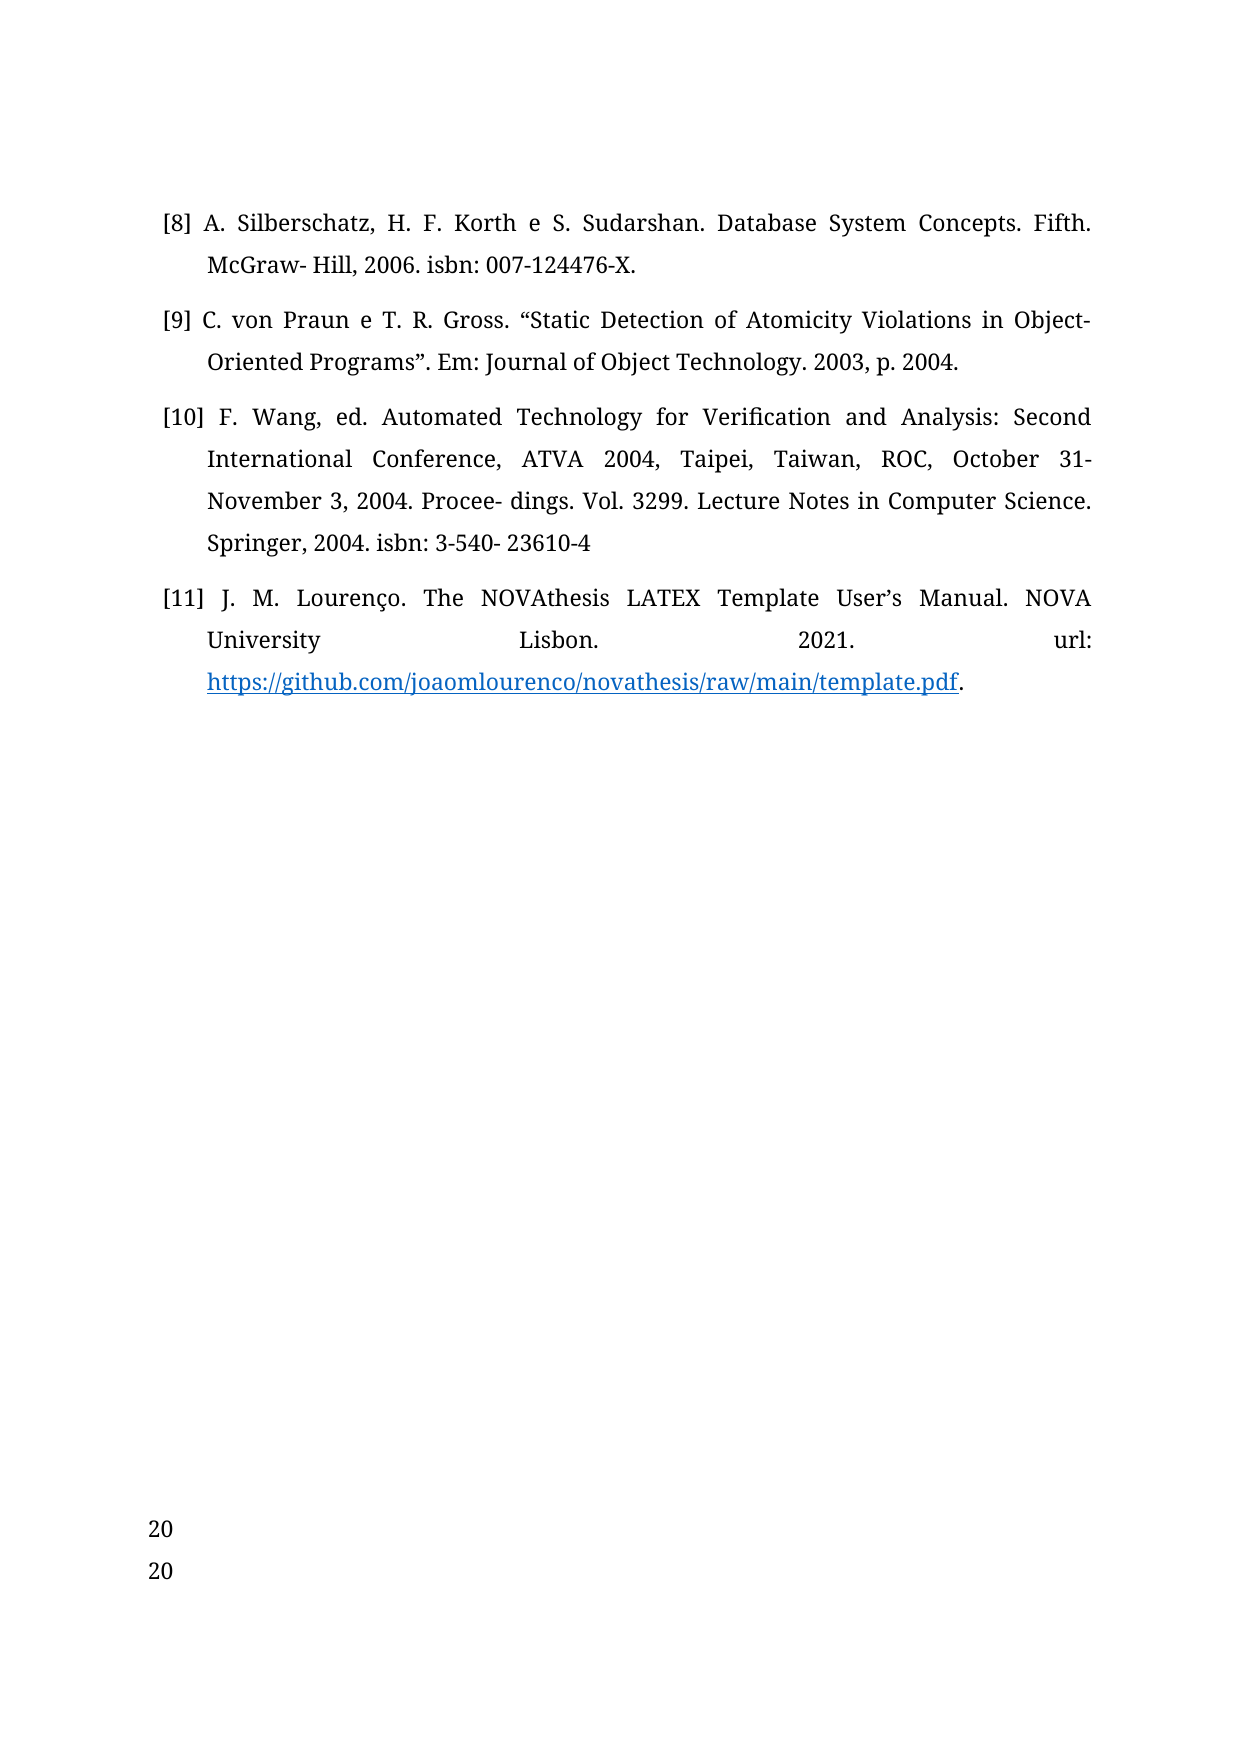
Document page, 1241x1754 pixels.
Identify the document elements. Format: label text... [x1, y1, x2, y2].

text [10] F. Wang, ed. Automated Technology for Verification and Analysis: Second International Conference, ATVA 2004, Taipei, Taiwan, ROC, October 31-November 3, 2004. Procee- dings. Vol. 3299. Lecture Notes in Computer Science. Springer, 2004. isbn: 3-540- 23610-4 [162, 401, 1092, 558]
text [11] J. M. Lourenço. The NOVAthesis LATEX Template User’s Manual. NOVA University Lisbon. 2021. url: https://github.com/joaomlourenco/novathesis/raw/main/template.pdf. [162, 582, 1092, 697]
text [9] C. von Praun e T. R. Gross. “Static Detection of Atomicity Violations in Object- Oriented Programs”. Em: Journal of Object Technology. 2003, p. 2004. [162, 304, 1092, 377]
text [8] A. Silberschatz, H. F. Korth e S. Sudarshan. Database System Concepts. Fifth. McGraw- Hill, 2006. isbn: 007-124476-X. [162, 207, 1092, 280]
